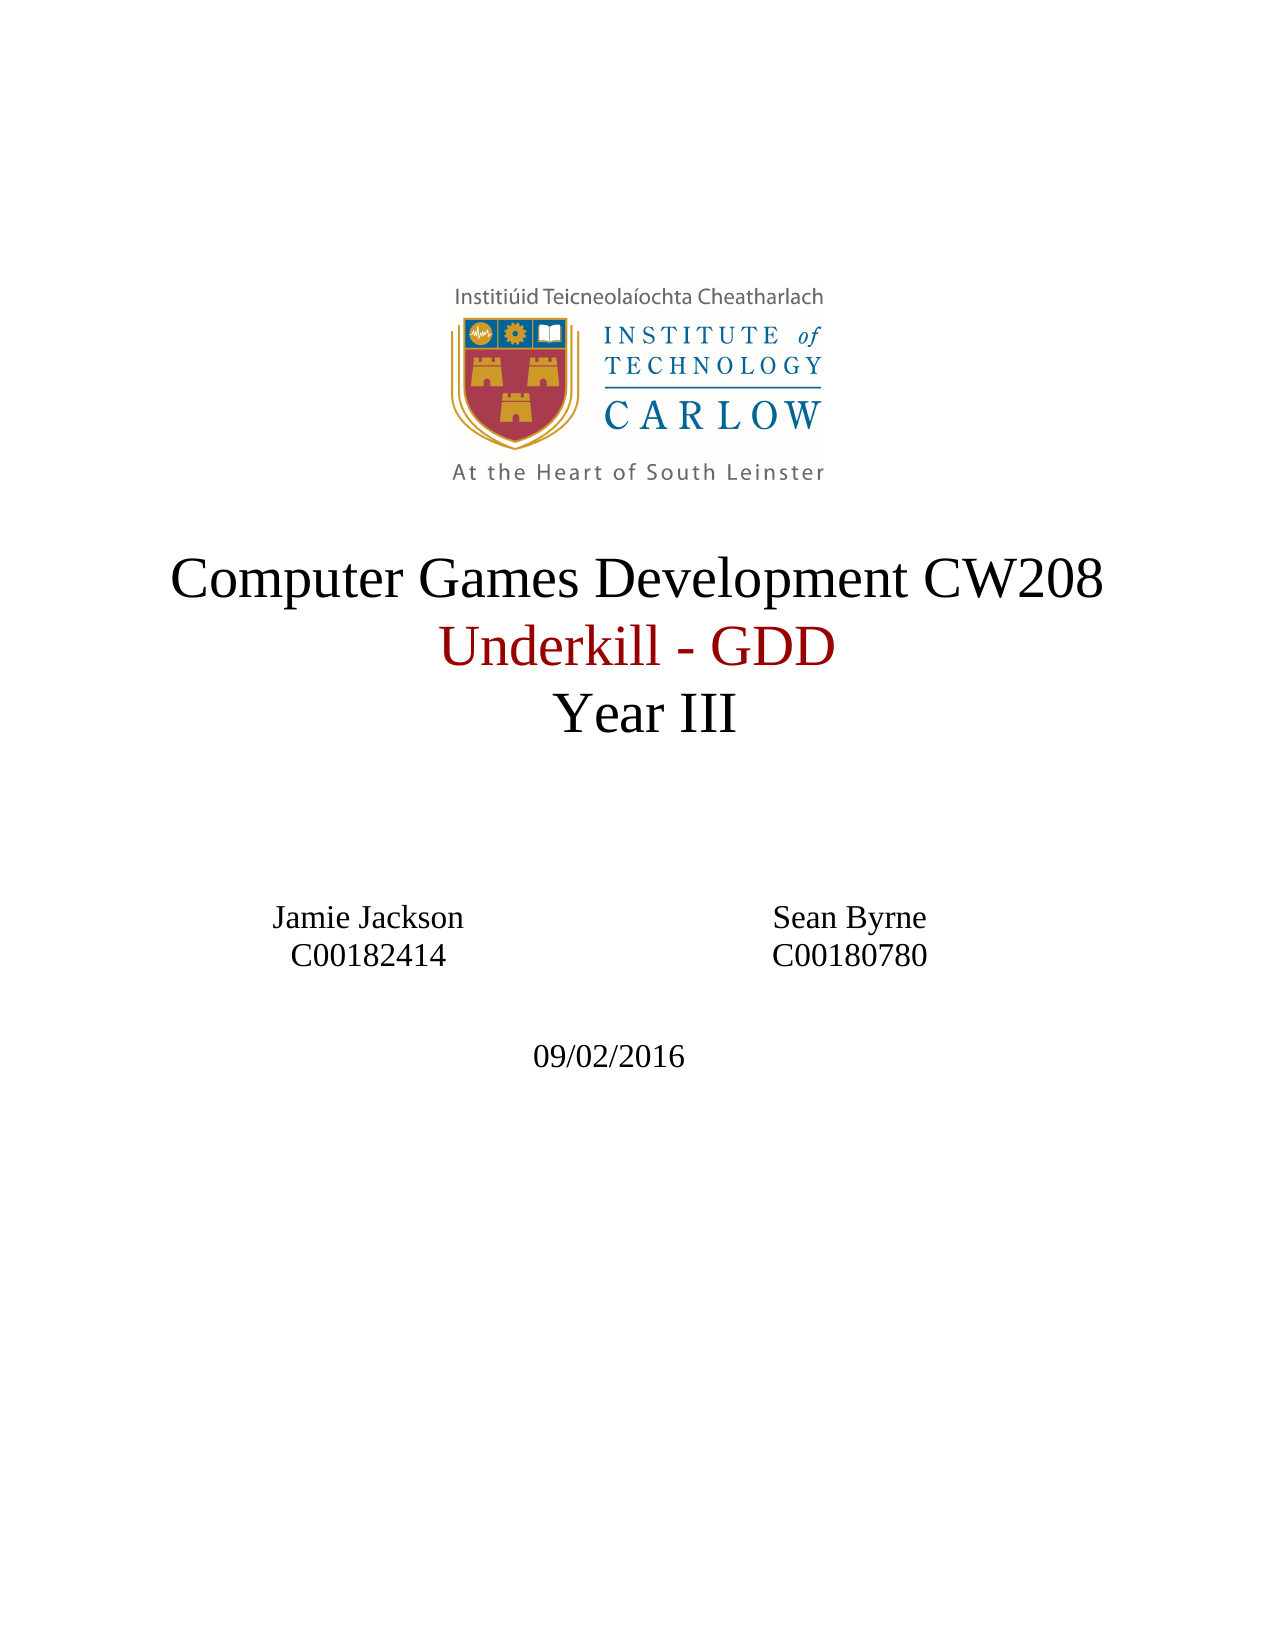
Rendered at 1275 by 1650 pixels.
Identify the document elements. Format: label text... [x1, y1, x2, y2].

table_header Sean Byrne C00180780 [609, 897, 1090, 1036]
picture [451, 285, 824, 480]
table_header Jamie Jackson C00182414 [128, 897, 609, 1036]
title Year III [150, 678, 1125, 745]
title Underkill - GDD [150, 611, 1125, 678]
table_cell 09/02/2016 [128, 1036, 1090, 1074]
title Computer Games Development CW208 [150, 543, 1125, 611]
